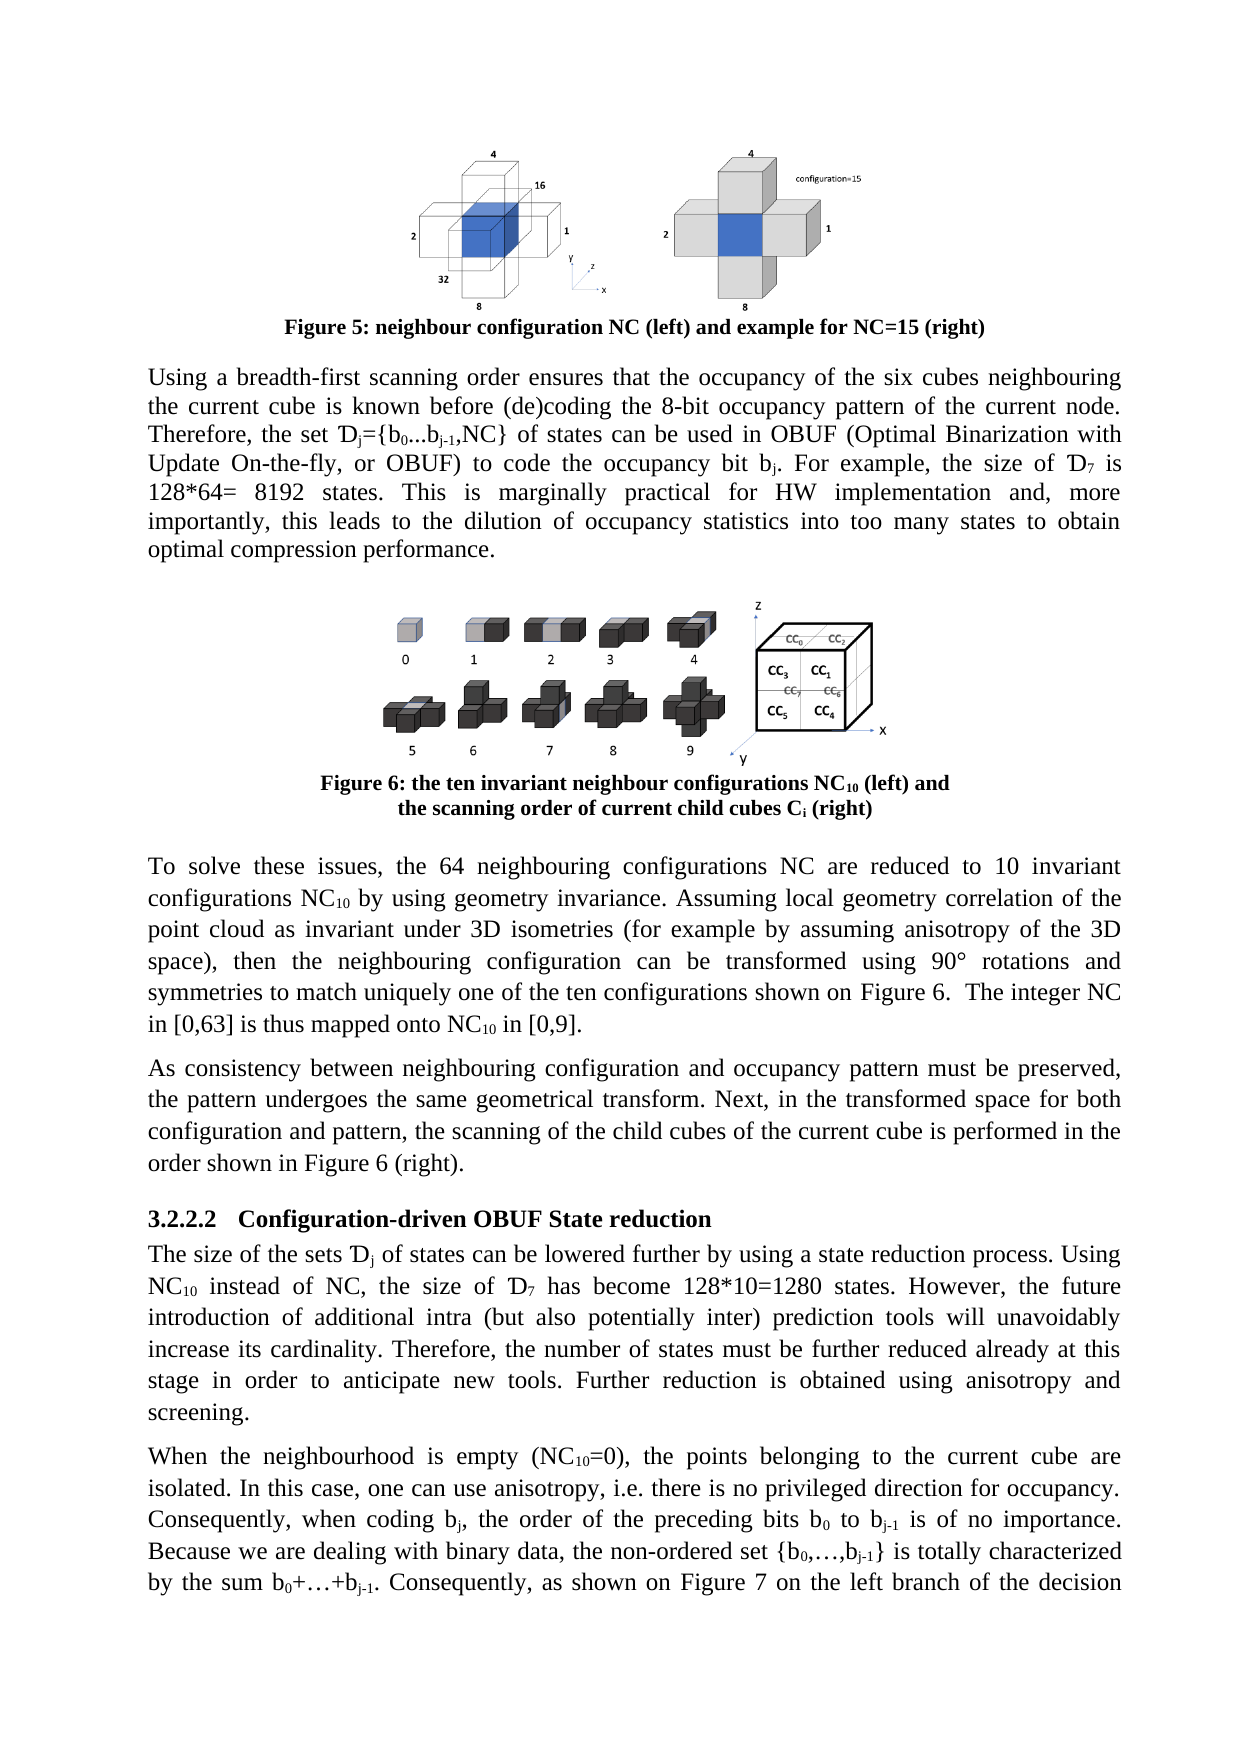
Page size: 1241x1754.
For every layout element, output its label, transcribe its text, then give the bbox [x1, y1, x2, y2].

text To solve these issues, the 64 neighbouring configurations NC are reduced to 10 invariant configurations NC10 by using geometry invariance. Assuming local geometry correlation of the point cloud as invariant under 3D isometries (for example by assuming anisotropy of the 3D space), then the neighbouring configuration can be transformed using 90° rotations and symmetries to match uniquely one of the ten configurations shown on Figure 5. The integer NC in [0,63] is thus mapped onto NC10 in [0,9]. [148, 851, 1122, 1038]
text the scanning order of current child cubes Ci (right) [148, 795, 1122, 820]
picture [656, 147, 866, 312]
text Using a breadth-first scanning order ensures that the occupancy of the six cubes neighbouring the current cube is known before (de)coding the 8-bit occupancy pattern of the current node. Therefore, the set Ɗj={b0...bj-1,NC} of states can be used in OBUF (Optimal Binarization with Update On-the-fly, or OBUF) to code the occupancy bit bj. For example, the size of Ɗ7 is 128*64= 8192 states. This is marginally practical for HW implementation and, more importantly, this leads to the dilution of occupancy statistics into too many states to obtain optimal compression performance. [148, 362, 1122, 563]
text The size of the sets Ɗj of states can be lowered further by using a state reduction process. Using NC10 instead of NC, the size of Ɗ7 has become 128*10=1280 states. However, the future introduction of additional intra (but also potentially inter) prediction tools will unavoidably increase its cardinality. Therefore, the number of states must be further reduced already at this stage in order to anticipate new tools. Further reduction is obtained using anisotropy and screening. [148, 1239, 1122, 1426]
subtitle Configuration-driven OBUF State reduction [148, 1204, 1122, 1233]
picture [383, 588, 887, 768]
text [148, 1441, 1122, 1596]
text Figure 5: neighbour configuration NC (left) and example for NC=15 (right) [148, 314, 1122, 339]
text Figure 6: the ten invariant neighbour configurations NC10 (left) and [148, 770, 1122, 795]
text As consistency between neighbouring configuration and occupancy pattern must be preserved, the pattern undergoes the same geometrical transform. Next, in the transformed space for both configuration and pattern, the scanning of the child cubes of the current cube is performed in the order shown in Figure 5 (right). [148, 1053, 1122, 1176]
picture [404, 149, 613, 312]
